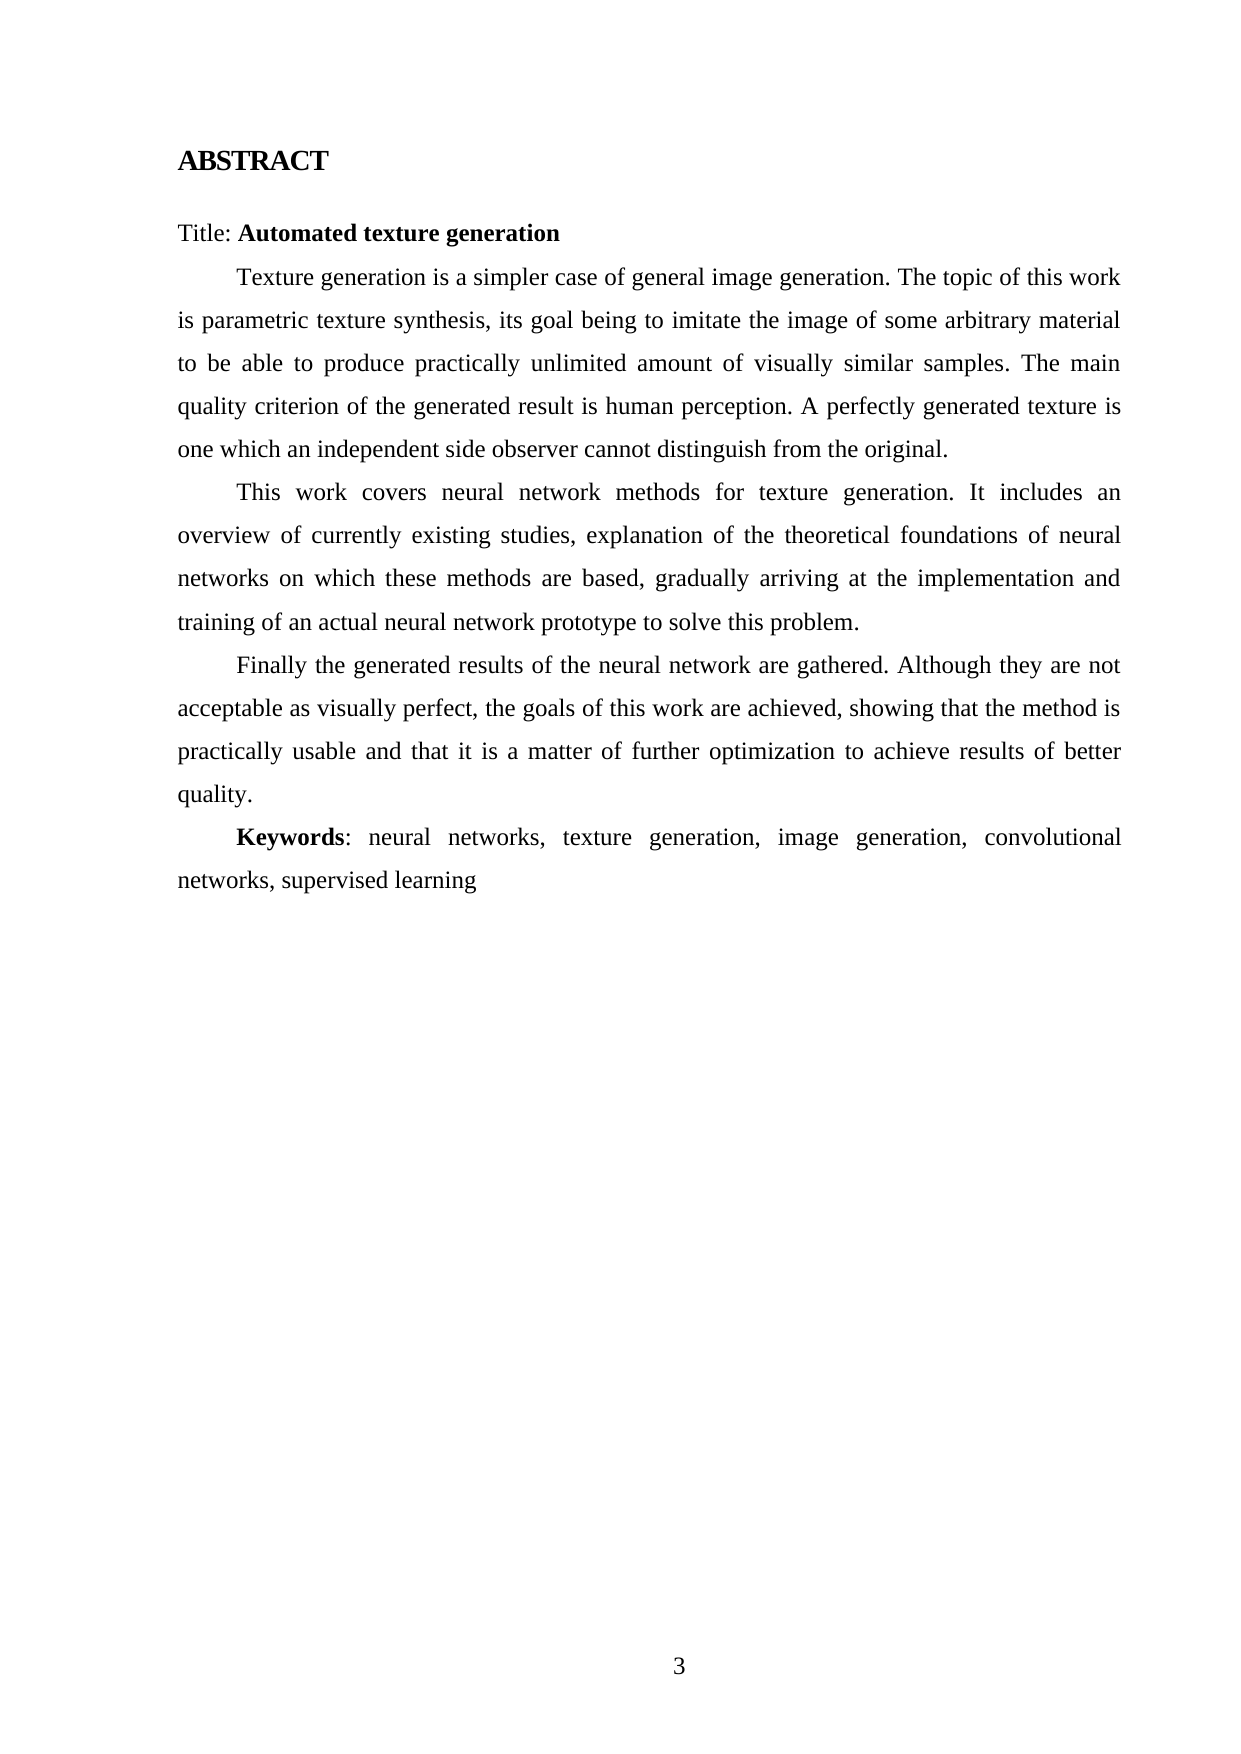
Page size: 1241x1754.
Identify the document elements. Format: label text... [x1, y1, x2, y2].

text Title: Automated texture generation [177, 218, 1122, 247]
text This work covers neural network methods for texture generation. It includes an overview of currently existing studies, explanation of the theoretical foundations of neural networks on which these methods are based, gradually arriving at the implementation and training of an actual neural network prototype to solve this problem. [177, 477, 1122, 635]
text Finally the generated results of the neural network are gathered. Although they are not acceptable as visually perfect, the goals of this work are achieved, showing that the method is practically usable and that it is a matter of further optimization to achieve results of better quality. [177, 650, 1122, 808]
title Abstract [177, 143, 1122, 177]
text Keywords: neural networks, texture generation, image generation, convolutional networks, supervised learning [177, 822, 1122, 894]
text Texture generation is a simpler case of general image generation. The topic of this work is parametric texture synthesis, its goal being to imitate the image of some arbitrary material to be able to produce practically unlimited amount of visually similar samples. The main quality criterion of the generated result is human perception. A perfectly generated texture is one which an independent side observer cannot distinguish from the original. [177, 262, 1122, 463]
